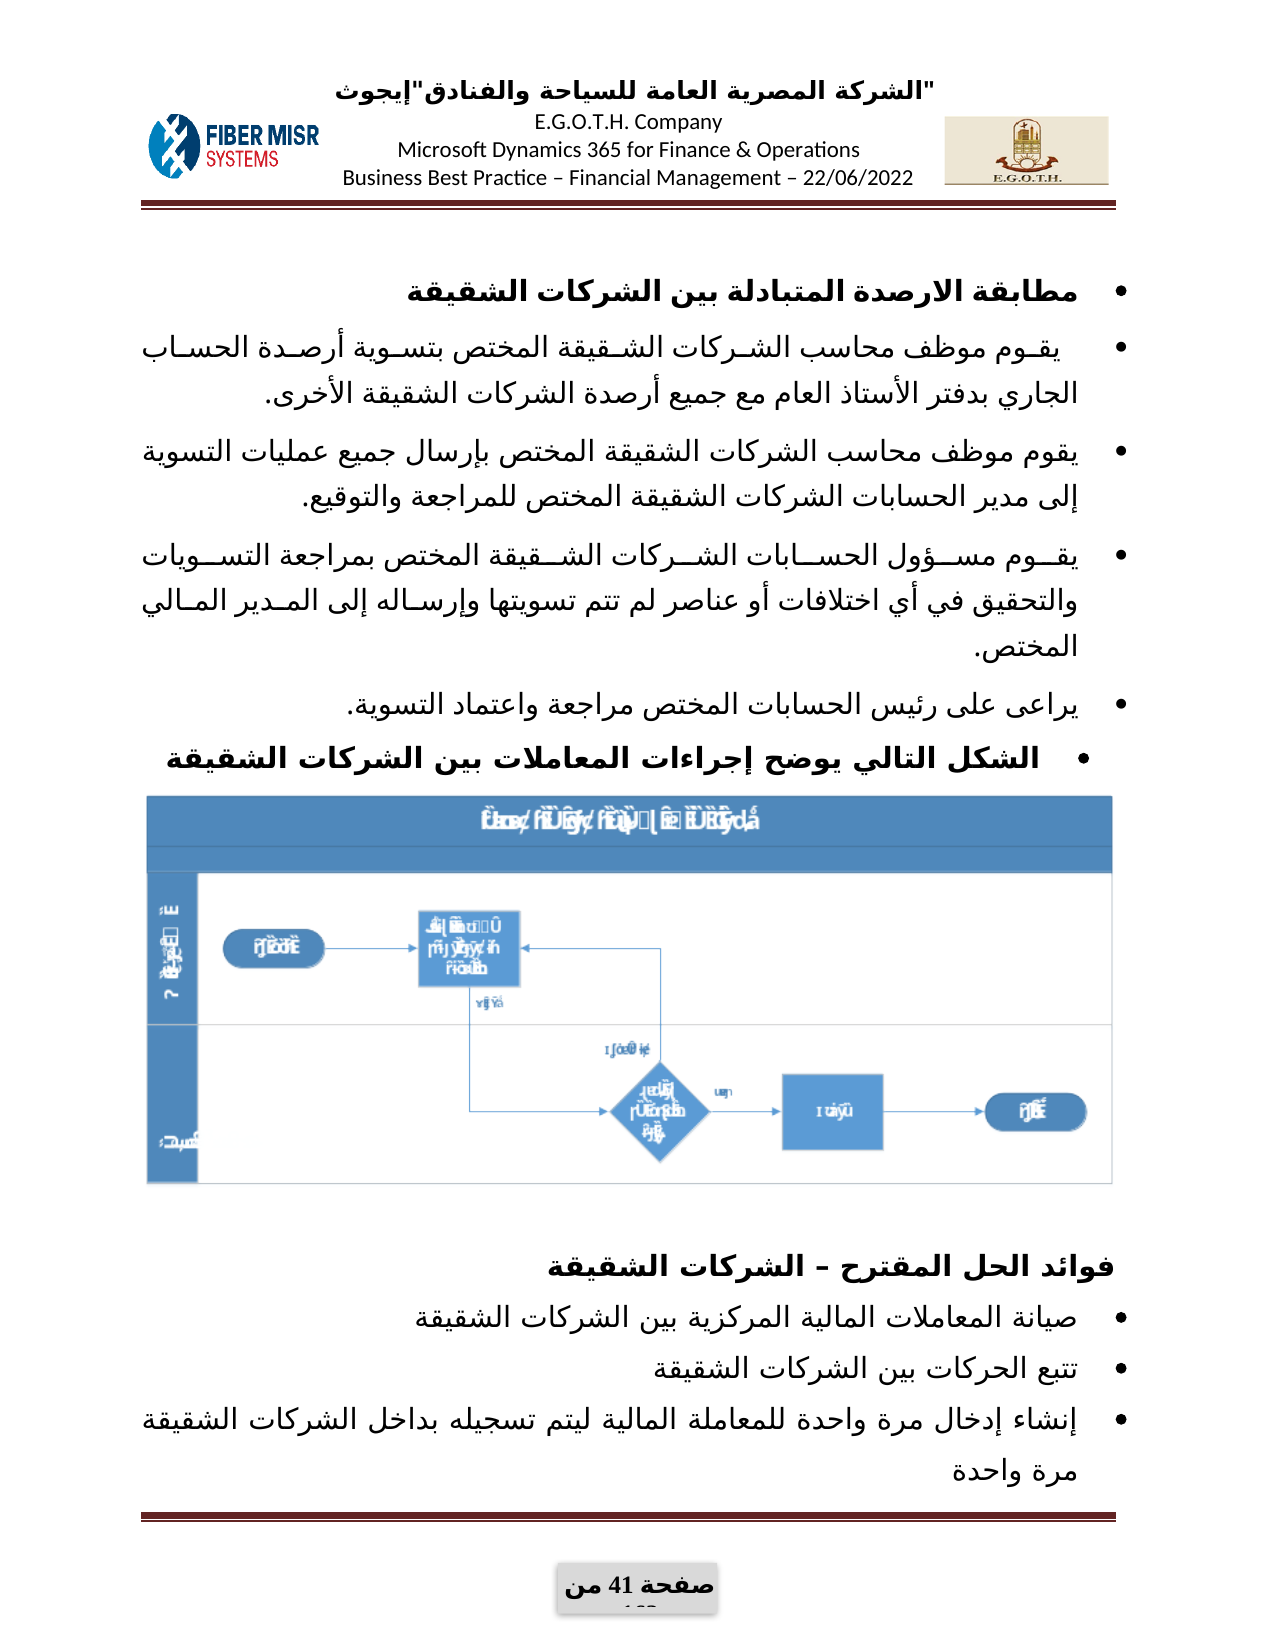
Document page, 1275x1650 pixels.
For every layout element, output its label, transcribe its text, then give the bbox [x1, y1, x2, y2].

list تتبع الحركات بين الشركات الشقيقة [141, 1351, 1116, 1385]
list يقوم مسؤول الحسابات الشركات الشقيقة المختص بمراجعة التسويات والتحقيق في أي اختلافات أو عناصر لم تتم تسويتها وإرساله إلى المدير المالي المختص. [141, 534, 1116, 665]
list صيانة المعاملات المالية المركزية بين الشركات الشقيقة [141, 1301, 1116, 1334]
list إنشاء إدخال مرة واحدة للمعاملة المالية ليتم تسجيله بداخل الشركات الشقيقة مرة واحدة [141, 1402, 1116, 1487]
list يقوم موظف محاسب الشركات الشقيقة المختص بتسوية أرصدة الحساب الجاري بدفتر الأستاذ العام مع جميع أرصدة الشركات الشقيقة الأخرى. [141, 326, 1116, 412]
picture [143, 104, 325, 186]
list يقوم موظف محاسب الشركات الشقيقة المختص بإرسال جميع عمليات التسوية إلى مدير الحسابات الشركات الشقيقة المختص للمراجعة والتوقيع. [141, 430, 1116, 515]
list يراعى على رئيس الحسابات المختص مراجعة واعتماد التسوية. [141, 683, 1116, 723]
picture [944, 116, 1109, 185]
list مطابقة الارصدة المتبادلة بين الشركات الشقيقة [141, 274, 1116, 308]
list الشكل التالي يوضح إجراءات المعاملات بين الشركات الشقيقة [141, 741, 1078, 775]
text فوائد الحل المقترح – الشركات الشقيقة [141, 1249, 1116, 1283]
